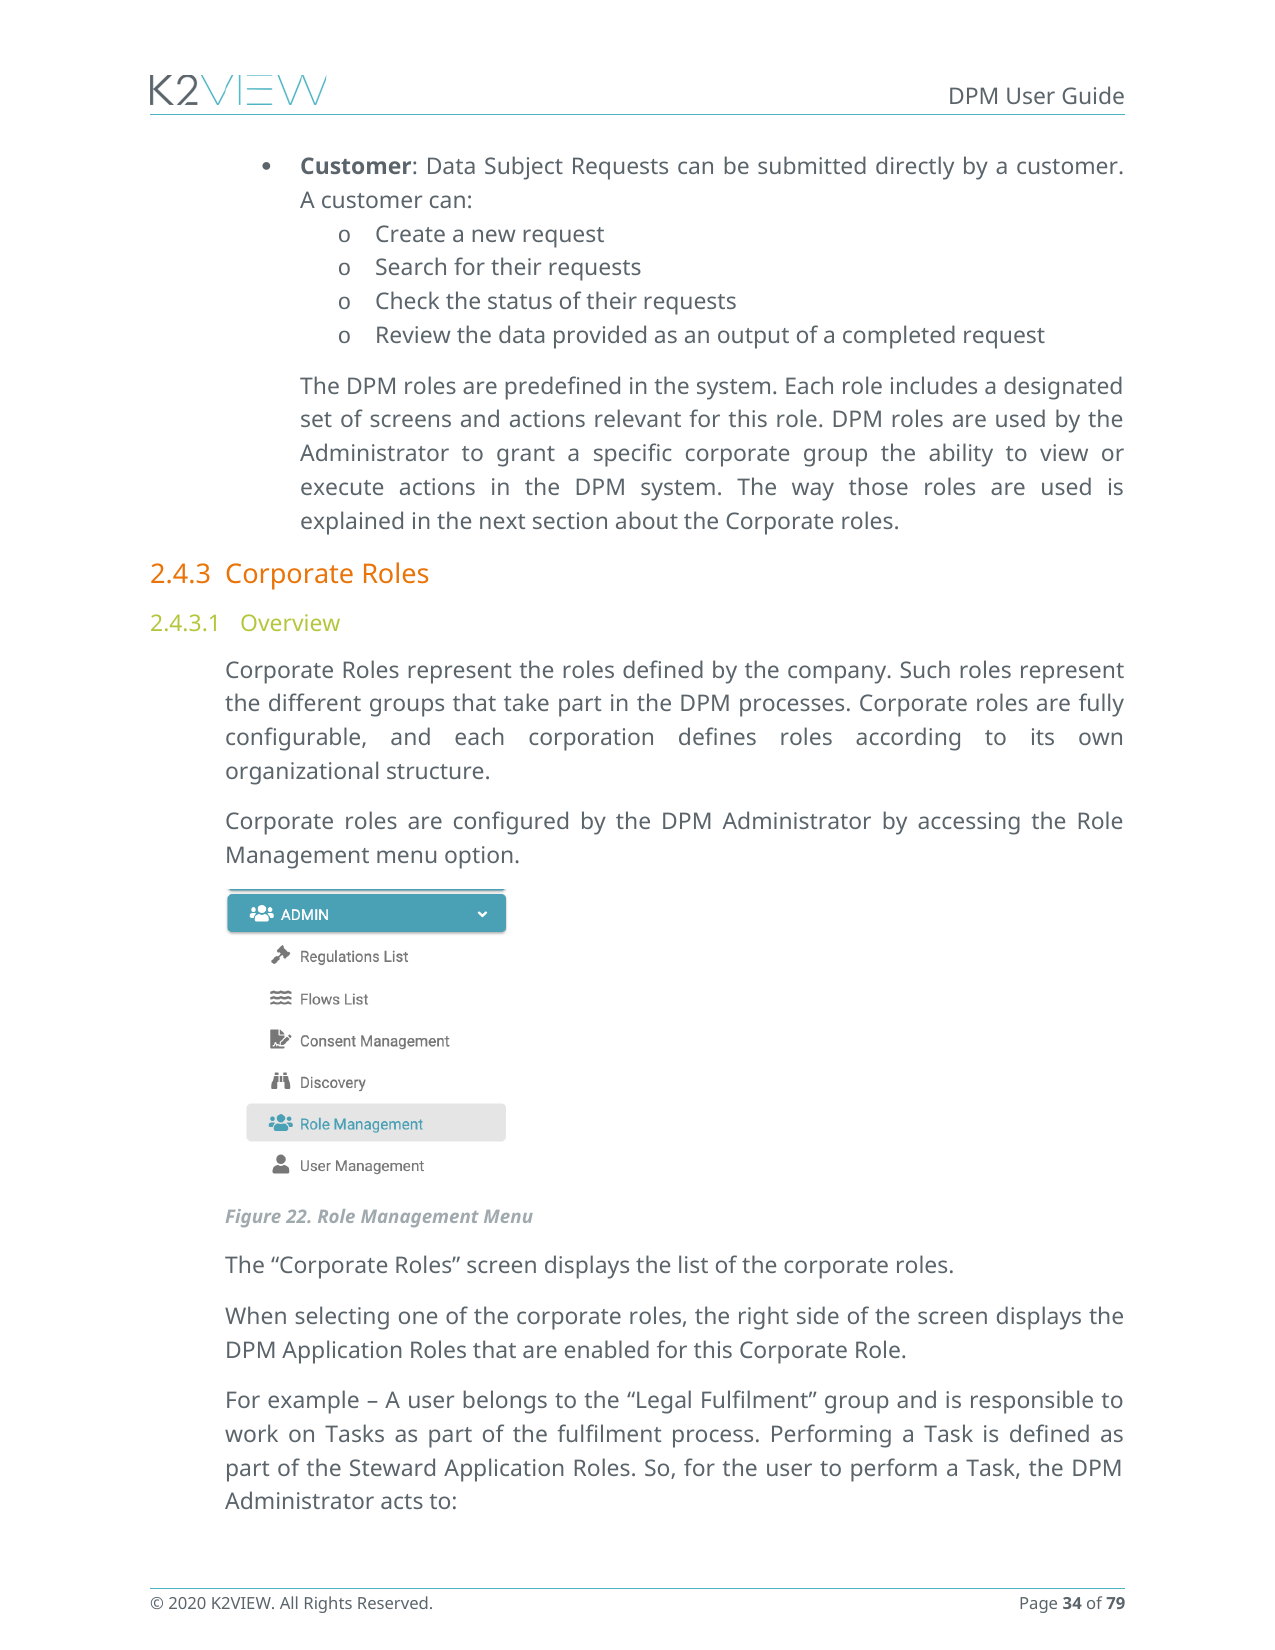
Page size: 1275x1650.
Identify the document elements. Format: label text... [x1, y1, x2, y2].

text The DPM roles are predefined in the system. Each role includes a designated set of screens and actions relevant for this role. DPM roles are used by the Administrator to grant a specific corporate group the ability to view or execute actions in the DPM system. The way those roles are used is explained in the next section about the Corporate roles. [300, 369, 1125, 536]
text Figure 22. Role Management Menu [225, 1203, 1125, 1229]
list Customer: Data Subject Requests can be submitted directly by a customer. A customer can: [262, 150, 1125, 215]
list Create a new request [337, 217, 1125, 249]
list Check the status of their requests [337, 285, 1125, 317]
text Corporate roles are configured by the DPM Administrator by accessing the Role Management menu option. [225, 805, 1125, 870]
picture [150, 75, 327, 105]
subtitle Corporate Roles [150, 555, 1125, 592]
text The “Corporate Roles” screen displays the list of the corporate roles. [225, 1249, 1125, 1281]
text Corporate Roles represent the roles defined by the company. Such roles represent the different groups that take part in the DPM processes. Corporate roles are fully configurable, and each corporation defines roles according to its own organizational structure. [225, 653, 1125, 786]
picture [225, 889, 508, 1184]
text For example – A user belongs to the “Legal Fulfilment” group and is responsible to work on Tasks as part of the fulfilment process. Performing a Task is defined as part of the Steward Application Roles. So, for the user to perform a Task, the DPM Administrator acts to: [225, 1384, 1125, 1517]
list Review the data provided as an output of a completed request [337, 319, 1125, 350]
list Search for their requests [337, 251, 1125, 283]
text When selecting one of the corporate roles, the right side of the screen displays the DPM Application Roles that are enabled for this Corporate Role. [225, 1300, 1125, 1365]
subtitle Overview [150, 607, 1125, 638]
